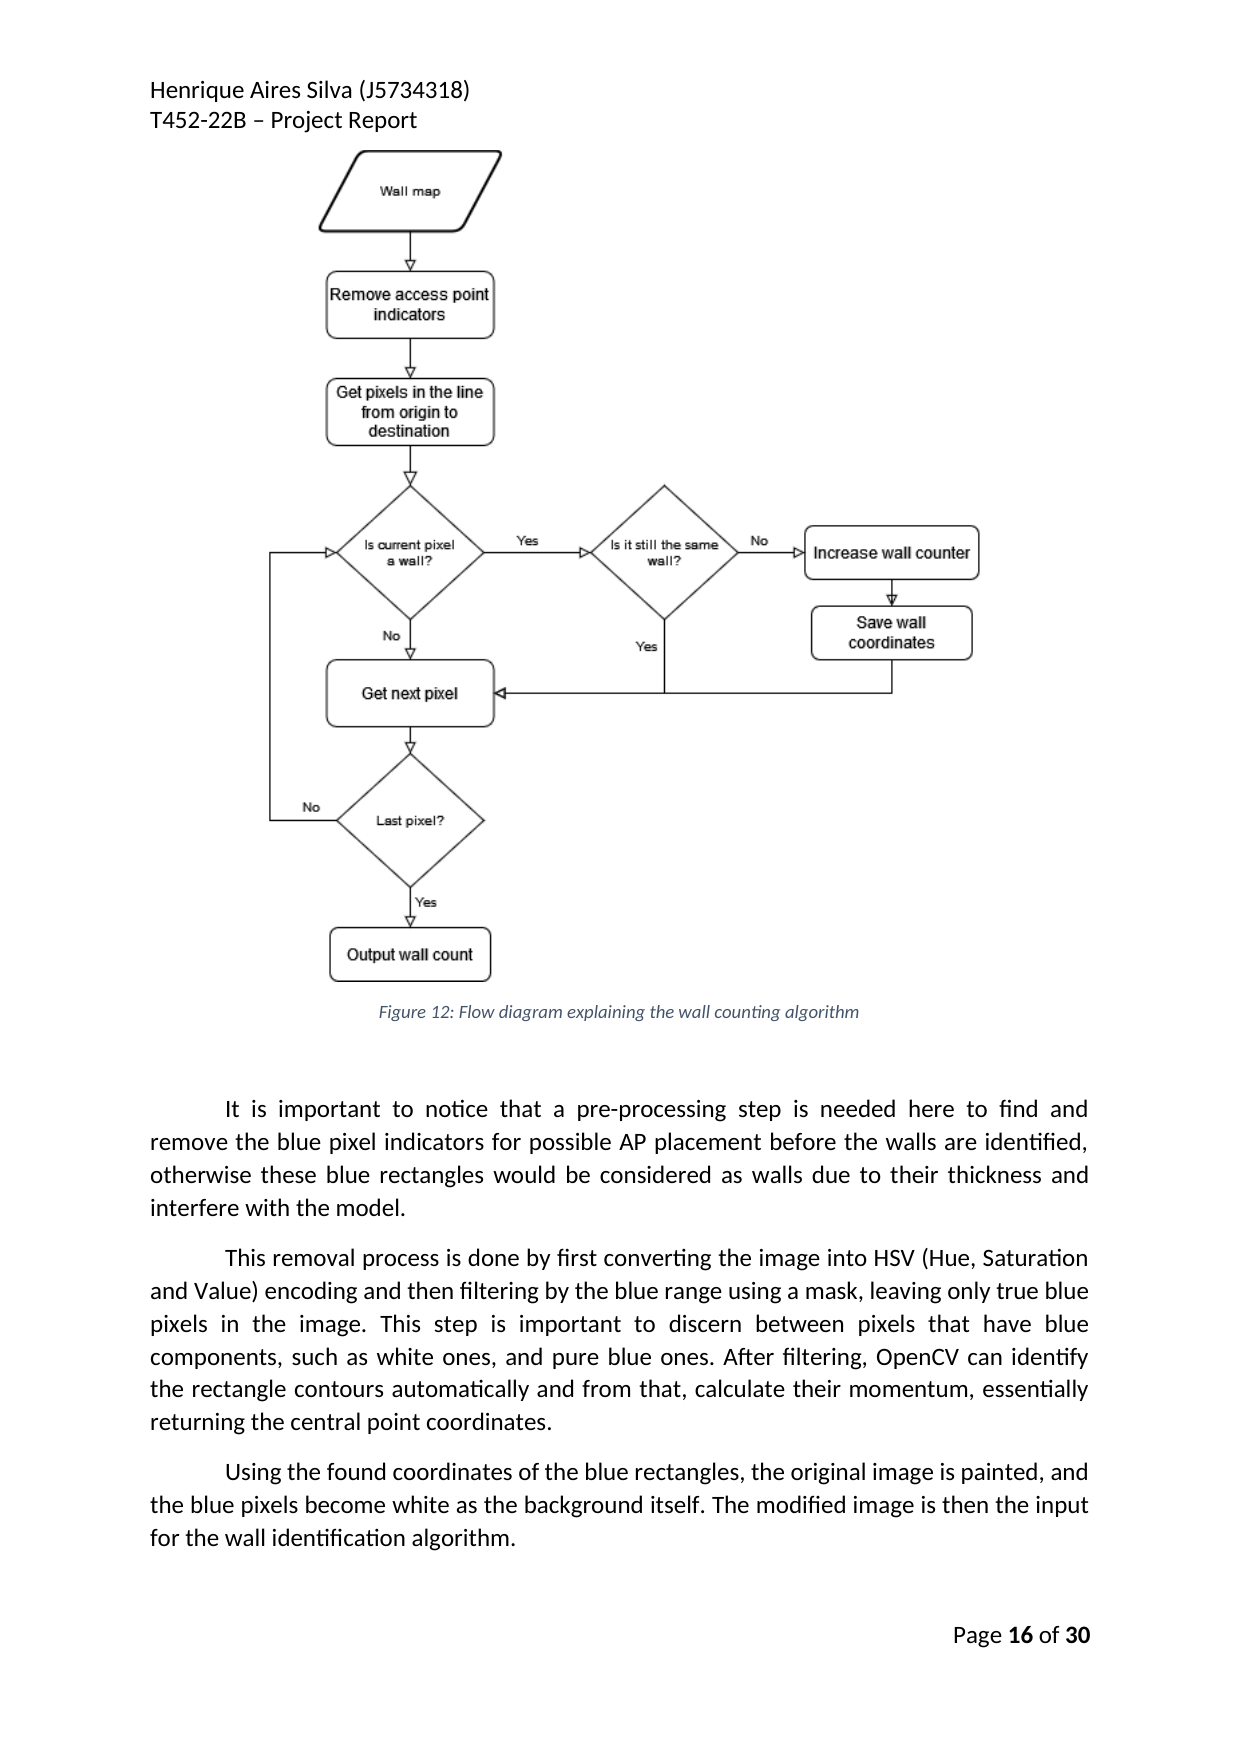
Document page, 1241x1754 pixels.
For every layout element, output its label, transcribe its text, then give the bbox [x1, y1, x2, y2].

text This removal process is done by first converting the image into HSV (Hue, Saturation and Value) encoding and then filtering by the blue range using a mask, leaving only true blue pixels in the image. This step is important to discern between pixels that have blue components, such as white ones, and pure blue ones. After filtering, OpenCV can identify the rectangle contours automatically and from that, calculate their momentum, essentially returning the central point coordinates. [150, 1242, 1090, 1437]
text Figure 12: Flow diagram explaining the wall counting algorithm [150, 1000, 1090, 1023]
text Using the found coordinates of the blue rectangles, the original image is painted, and the blue pixels become white as the background itself. The modified image is then the input for the wall identification algorithm. [150, 1456, 1090, 1552]
picture [260, 150, 981, 982]
text It is important to notice that a pre-processing step is needed here to find and remove the blue pixel indicators for possible AP placement before the walls are identified, otherwise these blue rectangles would be considered as walls due to their thickness and interfere with the model. [150, 1094, 1090, 1223]
